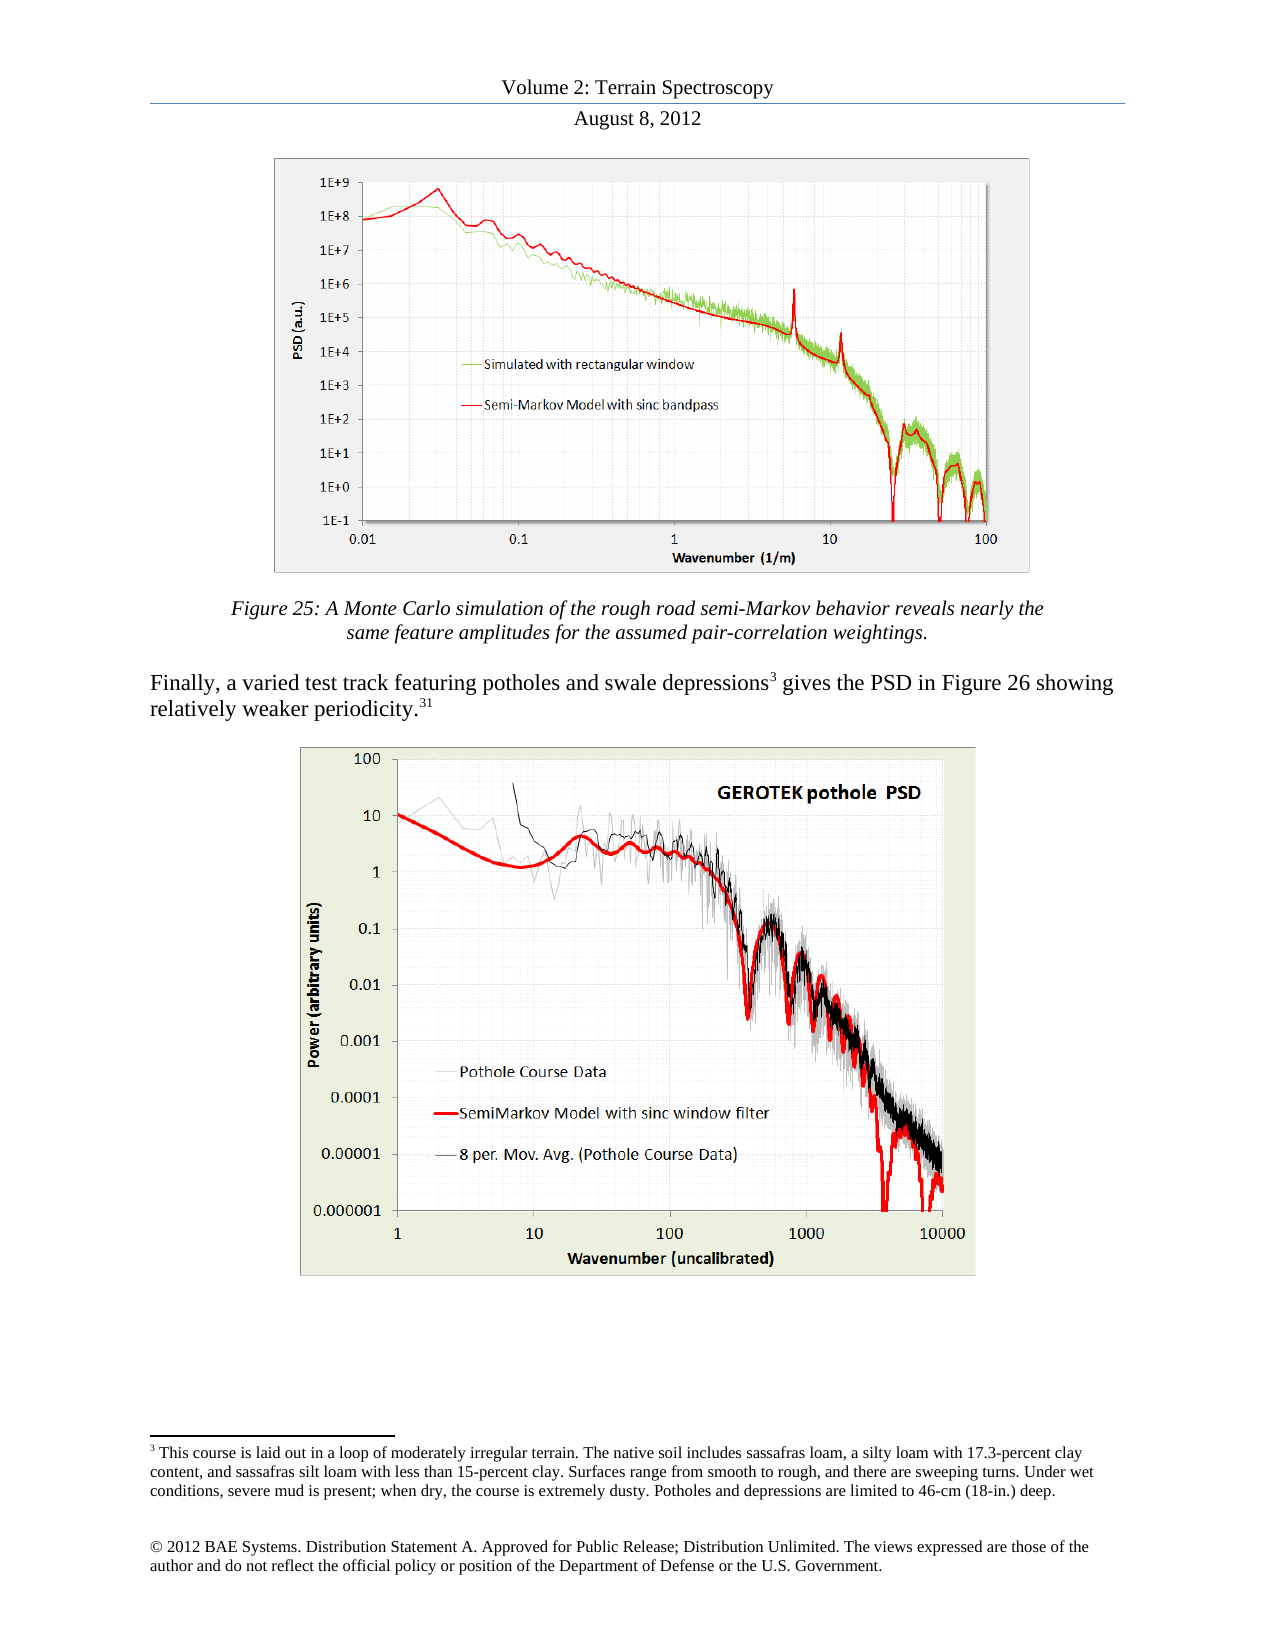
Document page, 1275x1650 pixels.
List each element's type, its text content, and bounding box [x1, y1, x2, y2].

text Finally, a varied test track featuring potholes and swale depressions gives the PSD in Figure 25 showing relatively weaker periodicity. [150, 669, 1125, 721]
picture [273, 157, 1030, 573]
